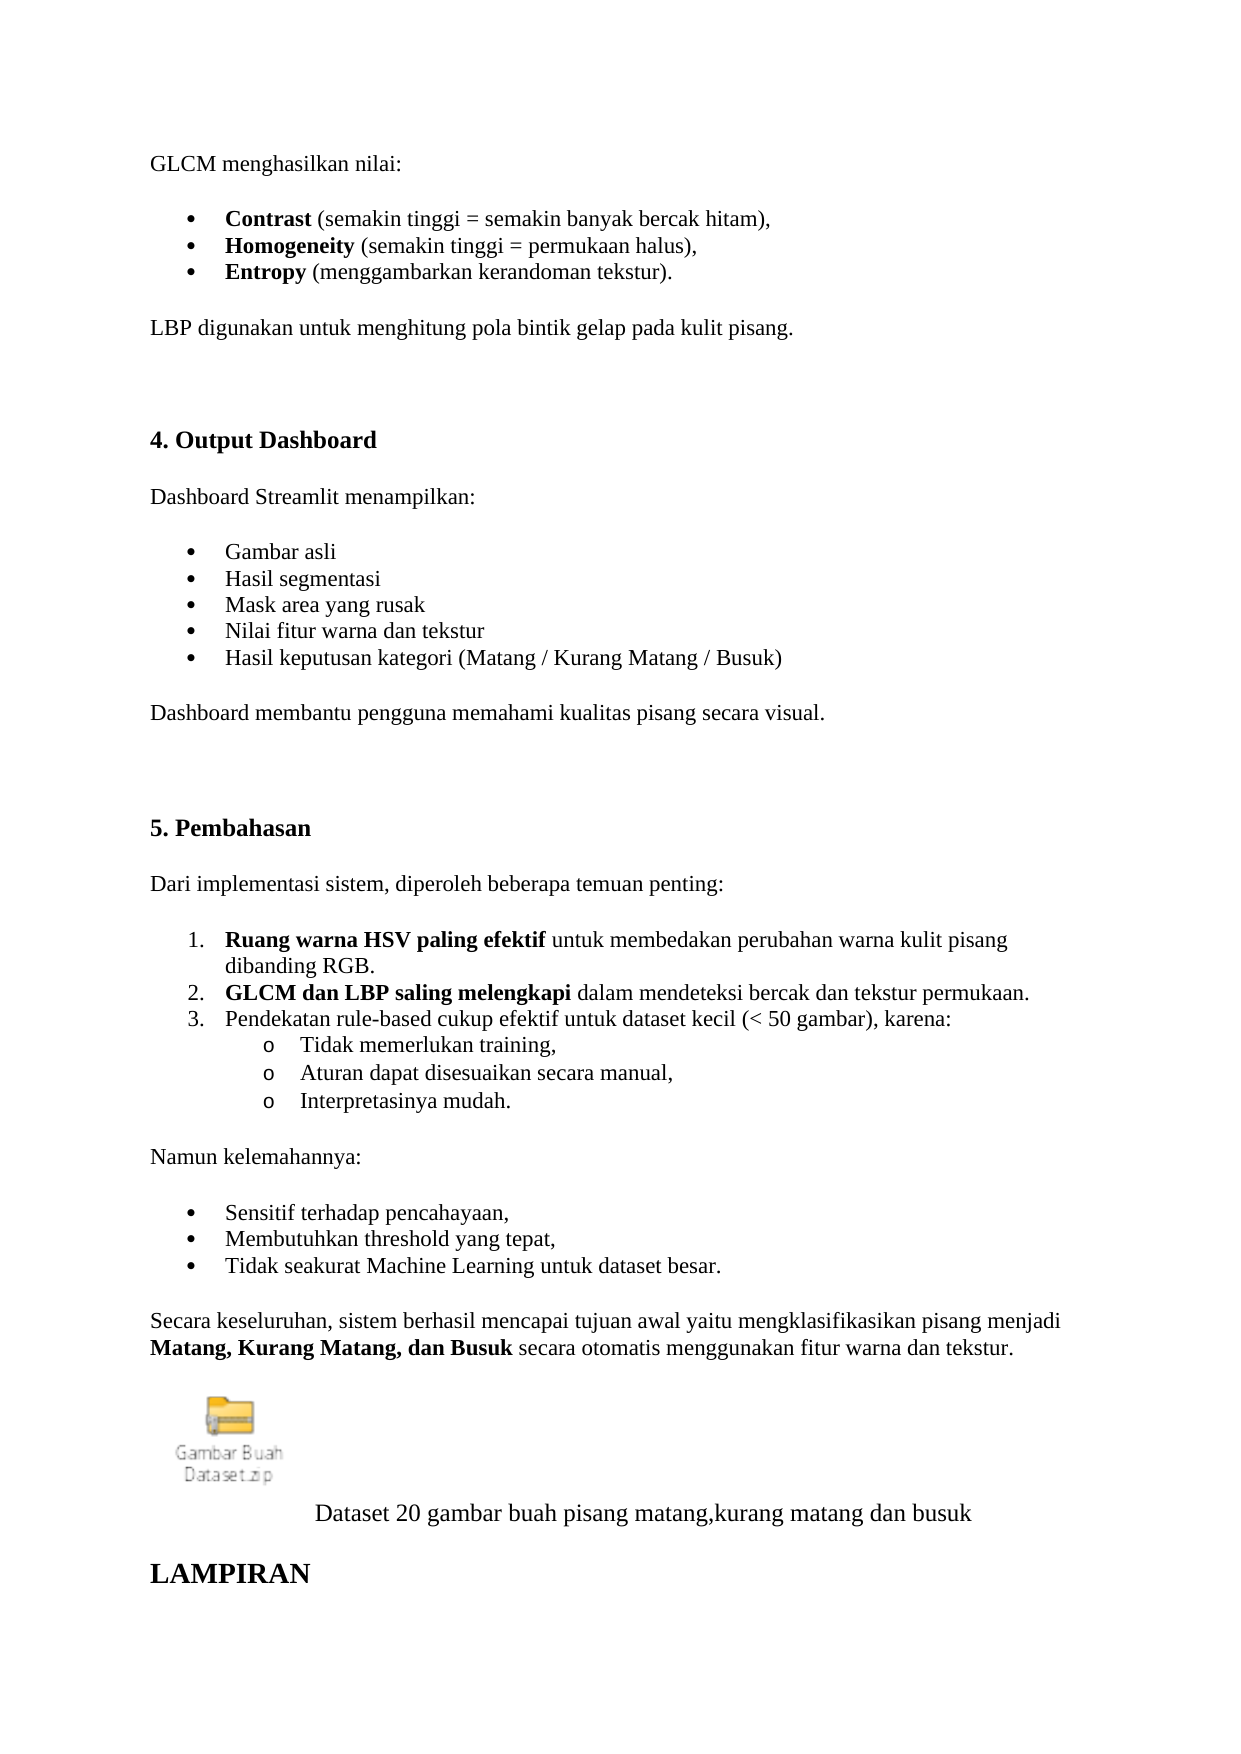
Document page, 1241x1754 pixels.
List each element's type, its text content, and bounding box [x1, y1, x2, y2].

text GLCM menghasilkan nilai: [150, 150, 1090, 176]
list Aturan dapat disesuaikan secara manual, [262, 1059, 1090, 1087]
list Ruang warna HSV paling efektif untuk membedakan perubahan warna kulit pisang dibanding RGB. [187, 926, 1090, 979]
list Tidak memerlukan training, [262, 1031, 1090, 1059]
list Mask area yang rusak [187, 591, 1090, 617]
list Homogeneity (semakin tinggi = permukaan halus), [187, 232, 1090, 258]
list Nilai fitur warna dan tekstur [187, 617, 1090, 644]
text Dashboard Streamlit menampilkan: [150, 483, 1090, 509]
list Tidak seakurat Machine Learning untuk dataset besar. [187, 1252, 1090, 1278]
list Entropy (menggambarkan kerandoman tekstur). [187, 258, 1090, 284]
list Hasil keputusan kategori (Matang / Kurang Matang / Busuk) [187, 644, 1090, 670]
list Gambar asli [187, 538, 1090, 564]
list Hasil segmentasi [187, 564, 1090, 591]
list Interpretasinya mudah. [262, 1087, 1090, 1114]
text Secara keseluruhan, sistem berhasil mencapai tujuan awal yaitu mengklasifikasikan pisang menjadi Matang, Kurang Matang, dan Busuk secara otomatis menggunakan fitur warna dan tekstur. [150, 1307, 1090, 1360]
list GLCM dan LBP saling melengkapi dalam mendeteksi bercak dan tekstur permukaan. [187, 979, 1090, 1005]
text LAMPIRAN [150, 1556, 1090, 1589]
text Namun kelemahannya: [150, 1143, 1090, 1170]
text 5. Pembahasan [150, 813, 1090, 841]
text Dari implementasi sistem, diperoleh beberapa temuan penting: [150, 871, 1090, 897]
list Membutuhkan threshold yang tepat, [187, 1225, 1090, 1252]
text 4. Output Dashboard [150, 425, 1090, 453]
text Dashboard membantu pengguna memahami kualitas pisang secara visual. [150, 699, 1090, 726]
list Sensitif terhadap pencahayaan, [187, 1199, 1090, 1225]
text LBP digunakan untuk menghitung pola bintik gelap pada kulit pisang. [150, 314, 1090, 340]
list Pendekatan rule-based cukup efektif untuk dataset kecil (< 50 gambar), karena: [187, 1005, 1090, 1031]
text Dataset 20 gambar buah pisang matang,kurang matang dan busuk [150, 1389, 1090, 1527]
list Contrast (semakin tinggi = semakin banyak bercak hitam), [187, 206, 1090, 232]
